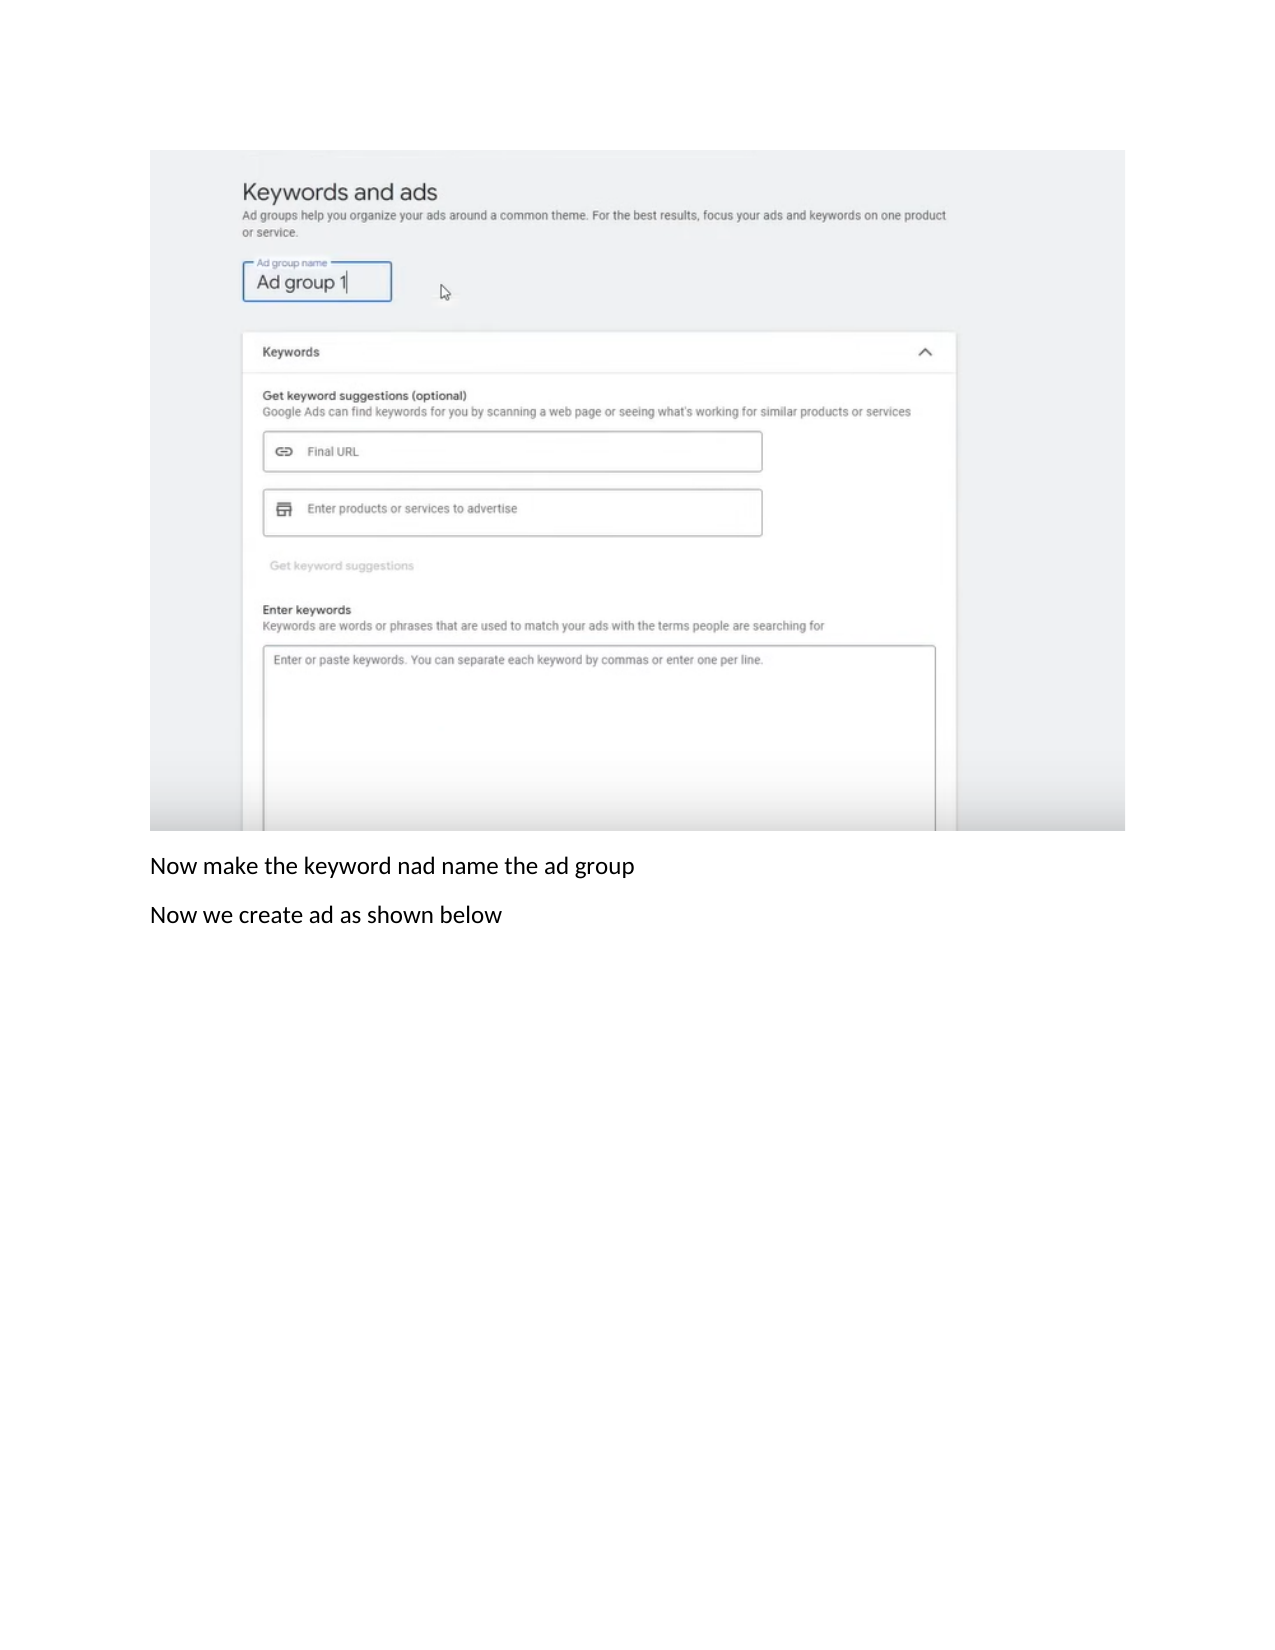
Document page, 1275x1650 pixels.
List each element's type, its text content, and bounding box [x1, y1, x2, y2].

text Now we create ad as shown below [150, 899, 1125, 930]
picture [150, 150, 1125, 831]
text Now make the keyword nad name the ad group [150, 850, 1125, 880]
